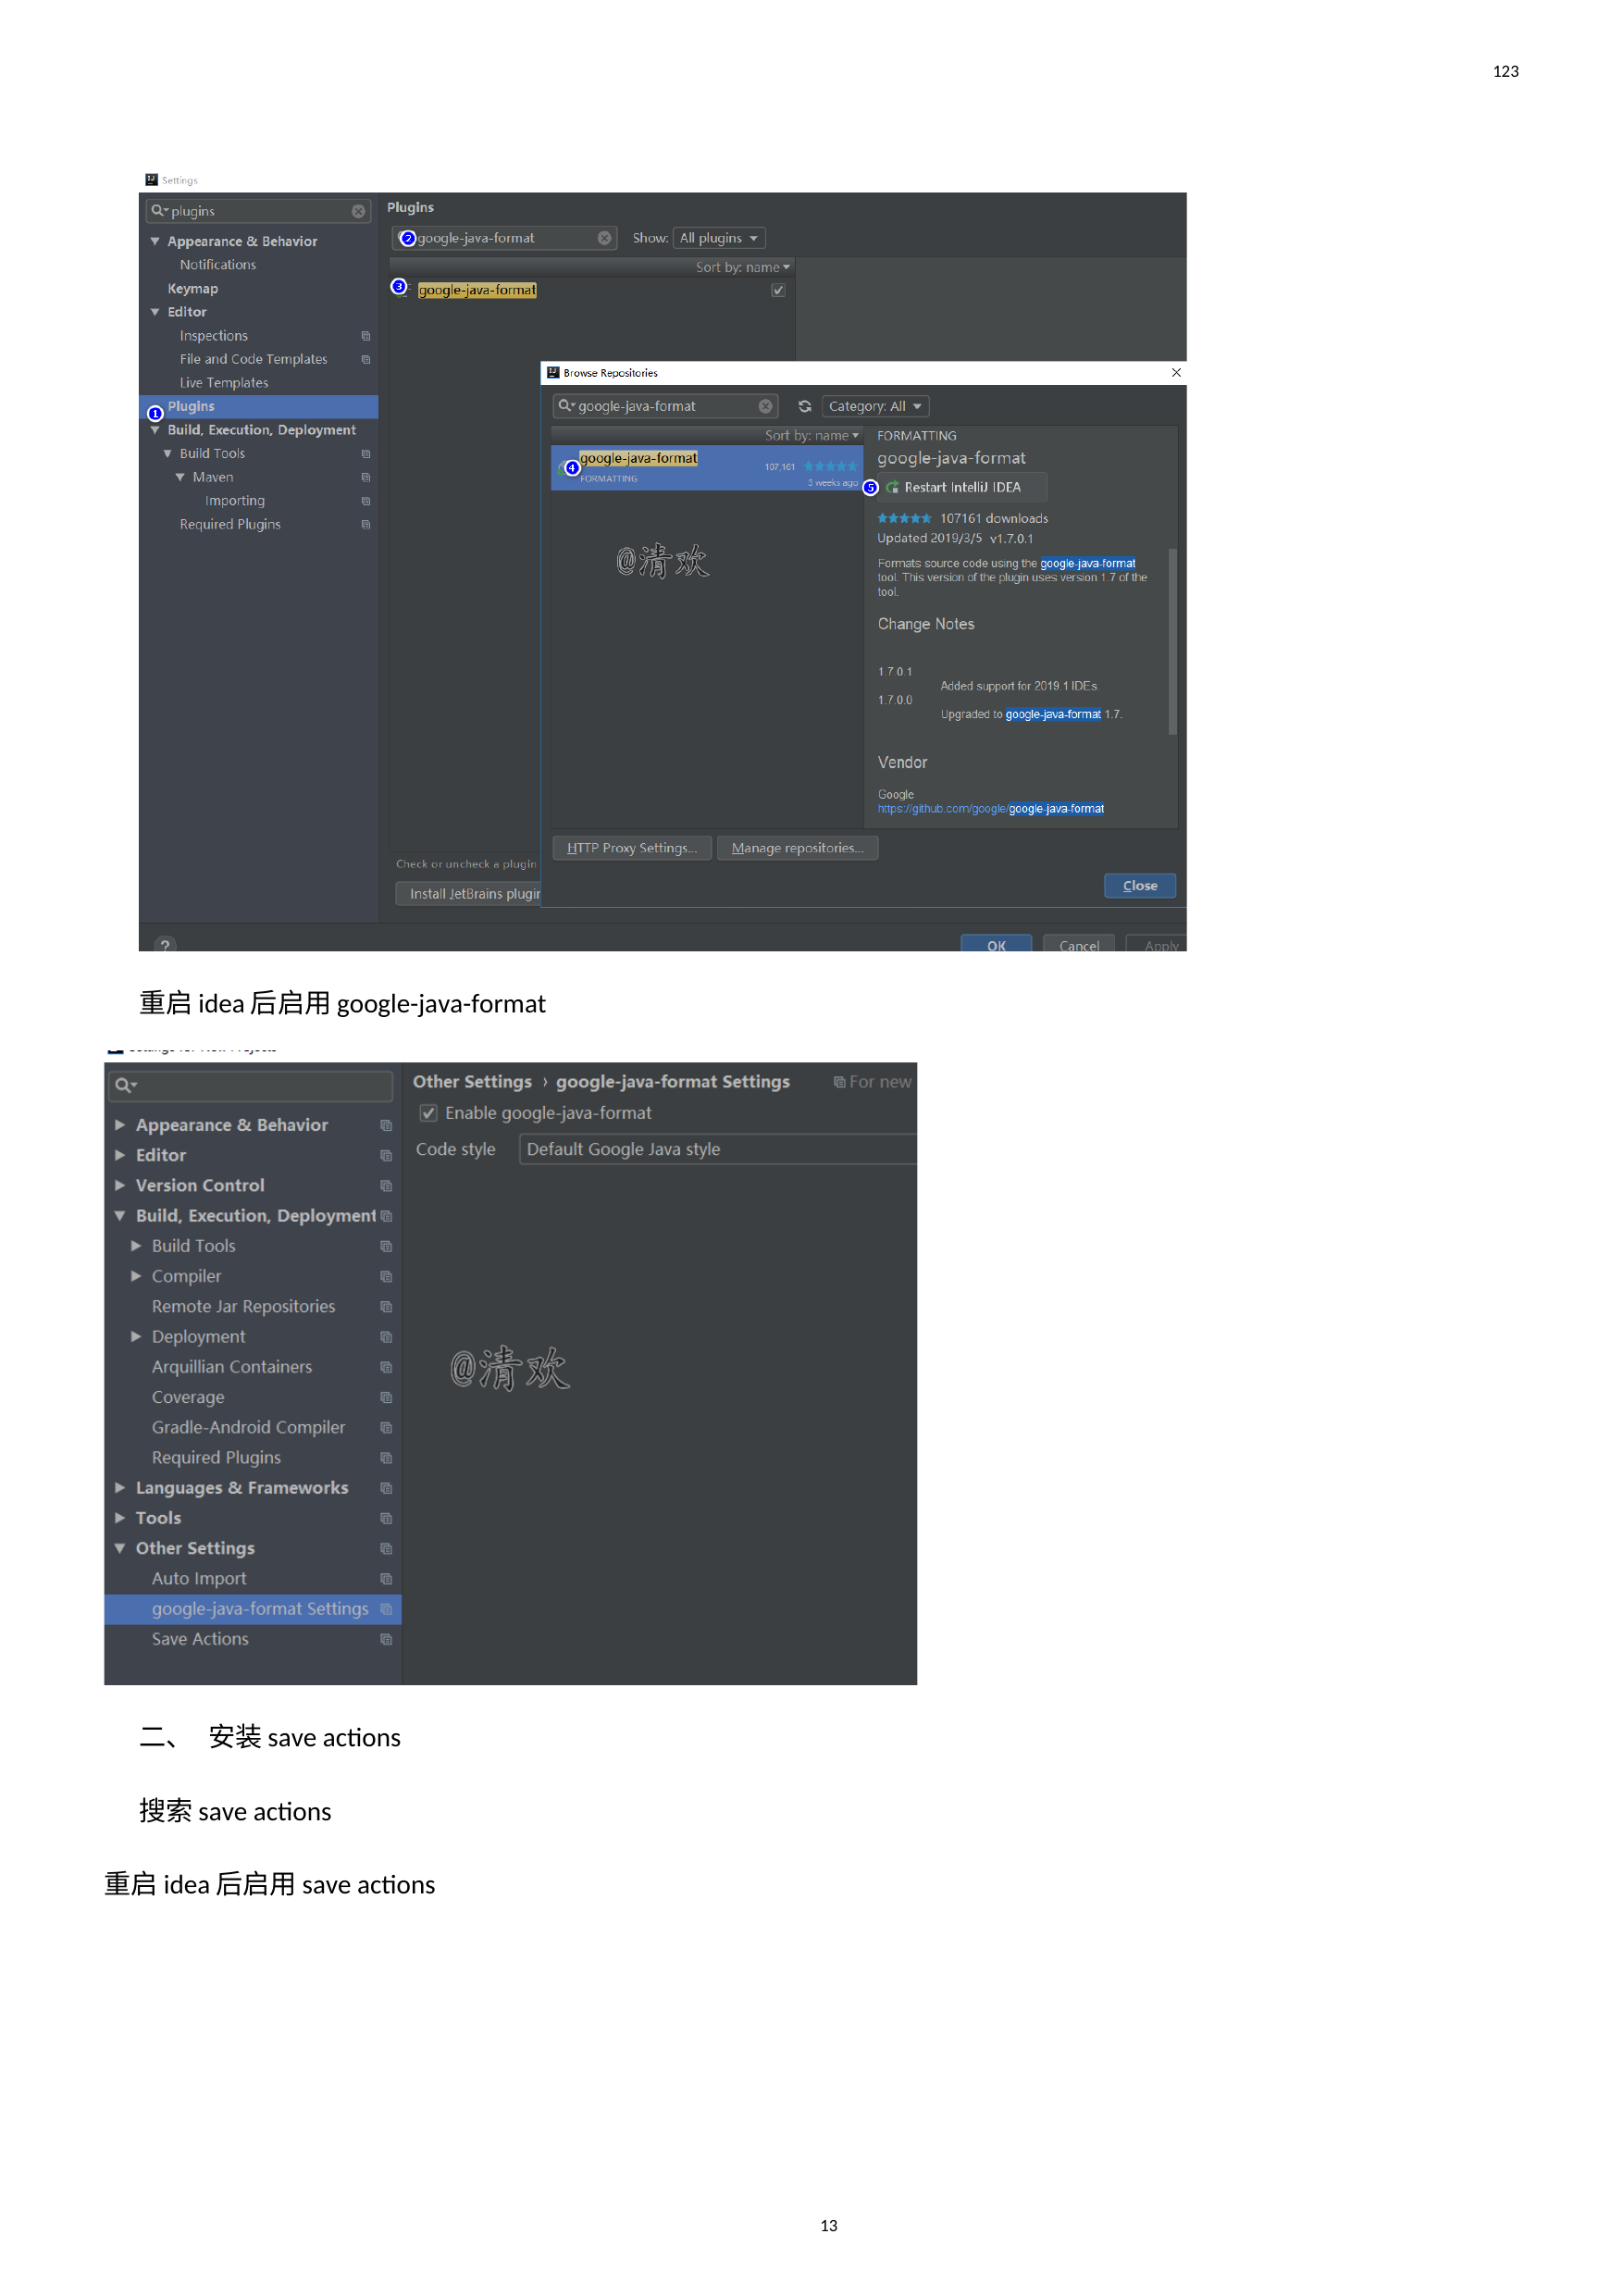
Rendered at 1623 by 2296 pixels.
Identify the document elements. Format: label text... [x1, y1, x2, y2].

picture [139, 168, 1187, 951]
list 安装save actions [139, 1698, 1518, 1772]
text 搜索save actions 重启idea后启用save actions [104, 1772, 1518, 1918]
picture [104, 1050, 918, 1685]
